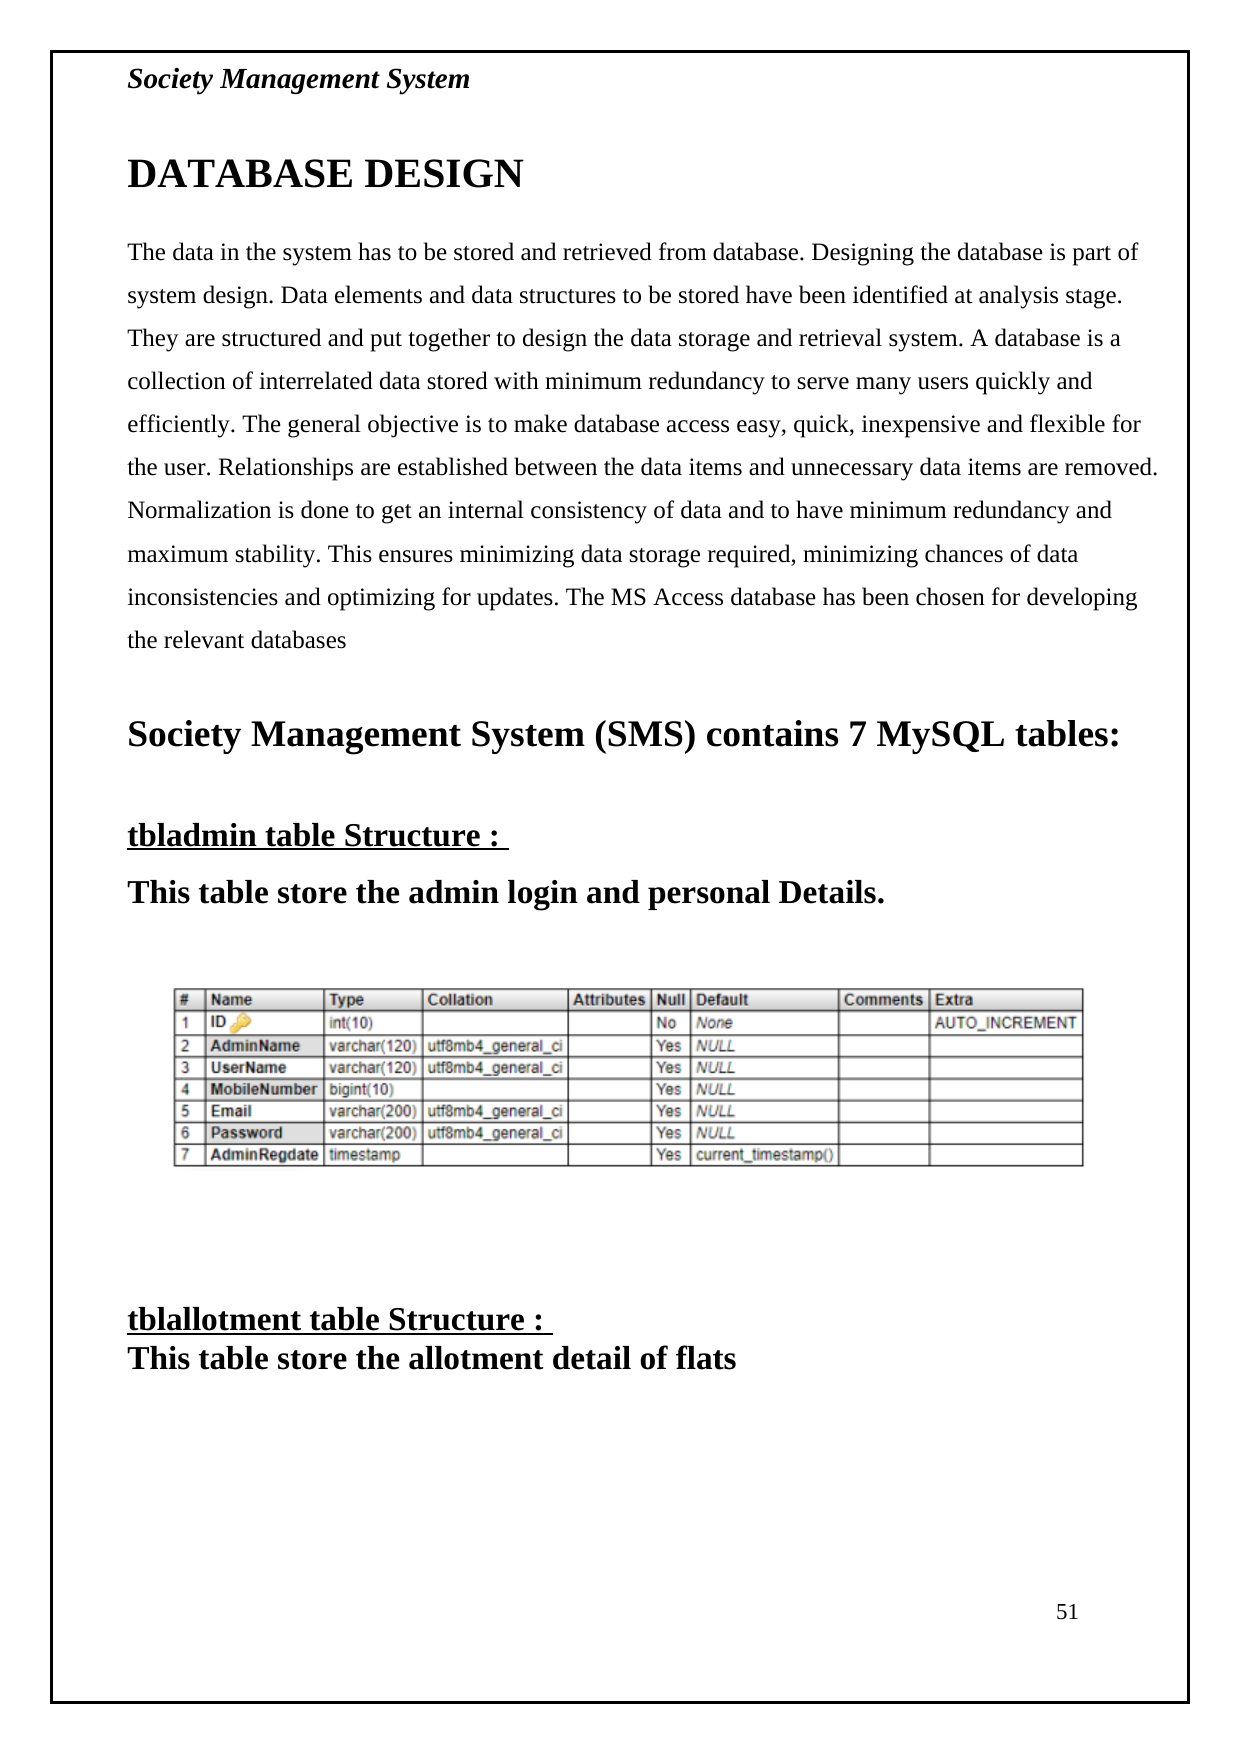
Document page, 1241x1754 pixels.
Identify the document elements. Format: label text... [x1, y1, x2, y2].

text This table store the admin login and personal Details. [127, 873, 1173, 911]
text This table store the allotment detail of flats [127, 1338, 1173, 1376]
text tbladmin table Structure : [127, 815, 1173, 854]
text The data in the system has to be stored and retrieved from database. Designing the database is part of system design. Data elements and data structures to be stored have been identified at analysis stage. They are structured and put together to design the data storage and retrieval system. A database is a collection of interrelated data stored with minimum redundancy to serve many users quickly and efficiently. The general objective is to make database access easy, quick, inexpensive and flexible for the user. Relationships are established between the data items and unnecessary data items are removed. Normalization is done to get an internal consistency of data and to have minimum redundancy and maximum stability. This ensures minimizing data storage required, minimizing chances of data inconsistencies and optimizing for updates. The MS Access database has been chosen for developing the relevant databases [127, 237, 1173, 654]
text DATABASE DESIGN [127, 148, 538, 196]
text Society Management System (SMS) contains 7 MySQL tables: [127, 711, 1173, 754]
text tblallotment table Structure : [127, 1299, 1173, 1338]
